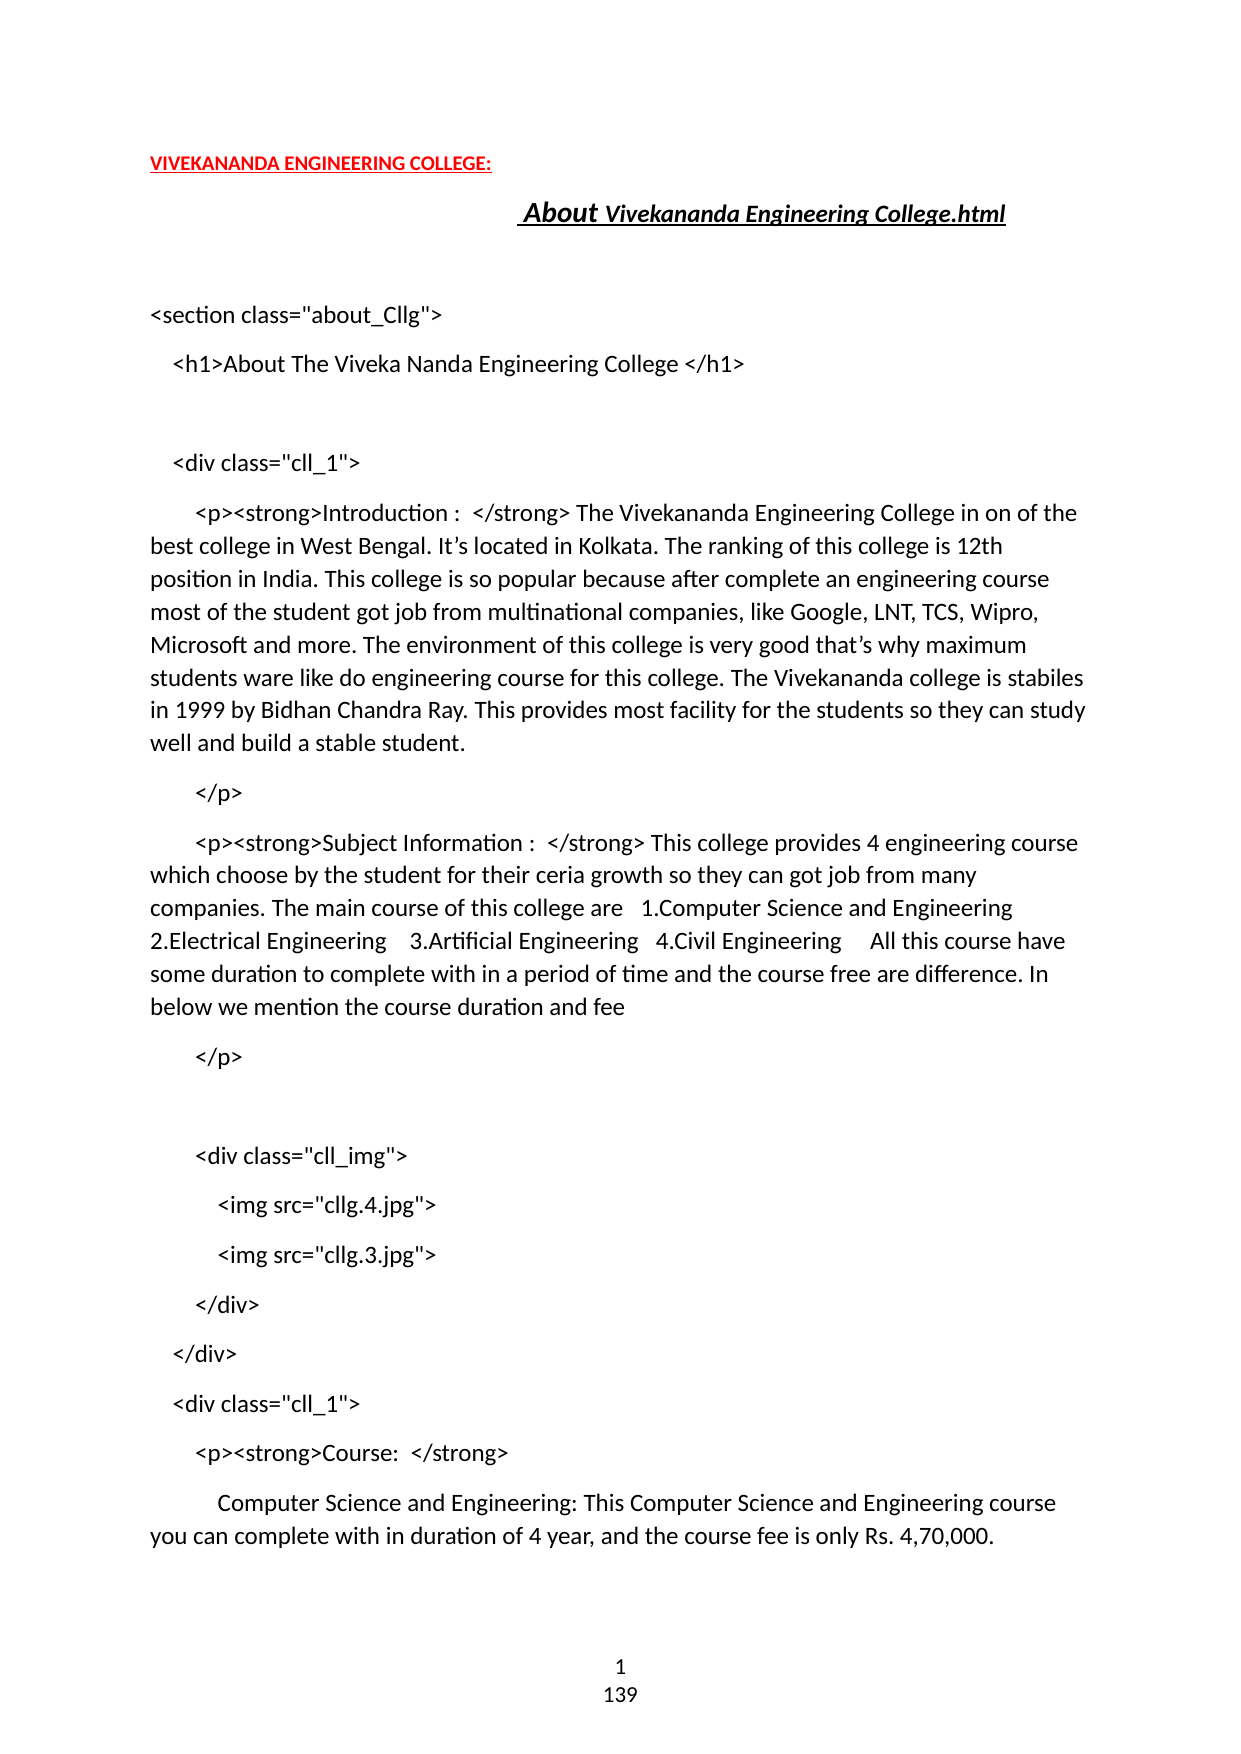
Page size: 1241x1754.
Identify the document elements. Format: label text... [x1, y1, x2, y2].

text </div> [150, 1289, 1090, 1319]
text <p><strong>Course: </strong> [150, 1437, 1090, 1468]
text <p><strong>Introduction : </strong> The Vivekananda Engineering College in on of the best college in West Bengal. It’s located in Kolkata. The ranking of this college is 12th position in India. This college is so popular because after complete an engineering course most of the student got job from multinational companies, like Google, LNT, TCS, Wipro, Microsoft and more. The environment of this college is very good that’s why maximum students ware like do engineering course for this college. The Vivekananda college is stabiles in 1999 by Bidhan Chandra Ray. This provides most facility for the students so they can study well and build a stable student. [150, 497, 1090, 758]
text <img src="cllg.4.jpg"> [150, 1189, 1090, 1220]
text <p><strong>Subject Information : </strong> This college provides 4 engineering course which choose by the student for their ceria growth so they can got job from many companies. The main course of this college are 1.Computer Science and Engineering 2.Electrical Engineering 3.Artificial Engineering 4.Civil Engineering All this course have some duration to complete with in a period of time and the course free are difference. In below we mention the course duration and fee [150, 827, 1090, 1022]
text Computer Science and Engineering: This Computer Science and Engineering course you can complete with in duration of 4 year, and the course fee is only Rs. 4,70,000. [150, 1487, 1090, 1551]
text <img src="cllg.3.jpg"> [150, 1239, 1090, 1270]
text </div> [150, 1338, 1090, 1369]
text <section class="about_Cllg"> [150, 299, 1090, 329]
text VIVEKANANDA ENGINEERING COLLEGE: [150, 150, 1090, 175]
text </p> [150, 1041, 1090, 1071]
text About Vivekananda Engineering College.html [150, 194, 1090, 230]
text <div class="cll_img"> [150, 1140, 1090, 1171]
text <h1>About The Viveka Nanda Engineering College </h1> [150, 348, 1090, 379]
text </p> [150, 777, 1090, 808]
text <div class="cll_1"> [150, 1388, 1090, 1418]
text <div class="cll_1"> [150, 447, 1090, 478]
